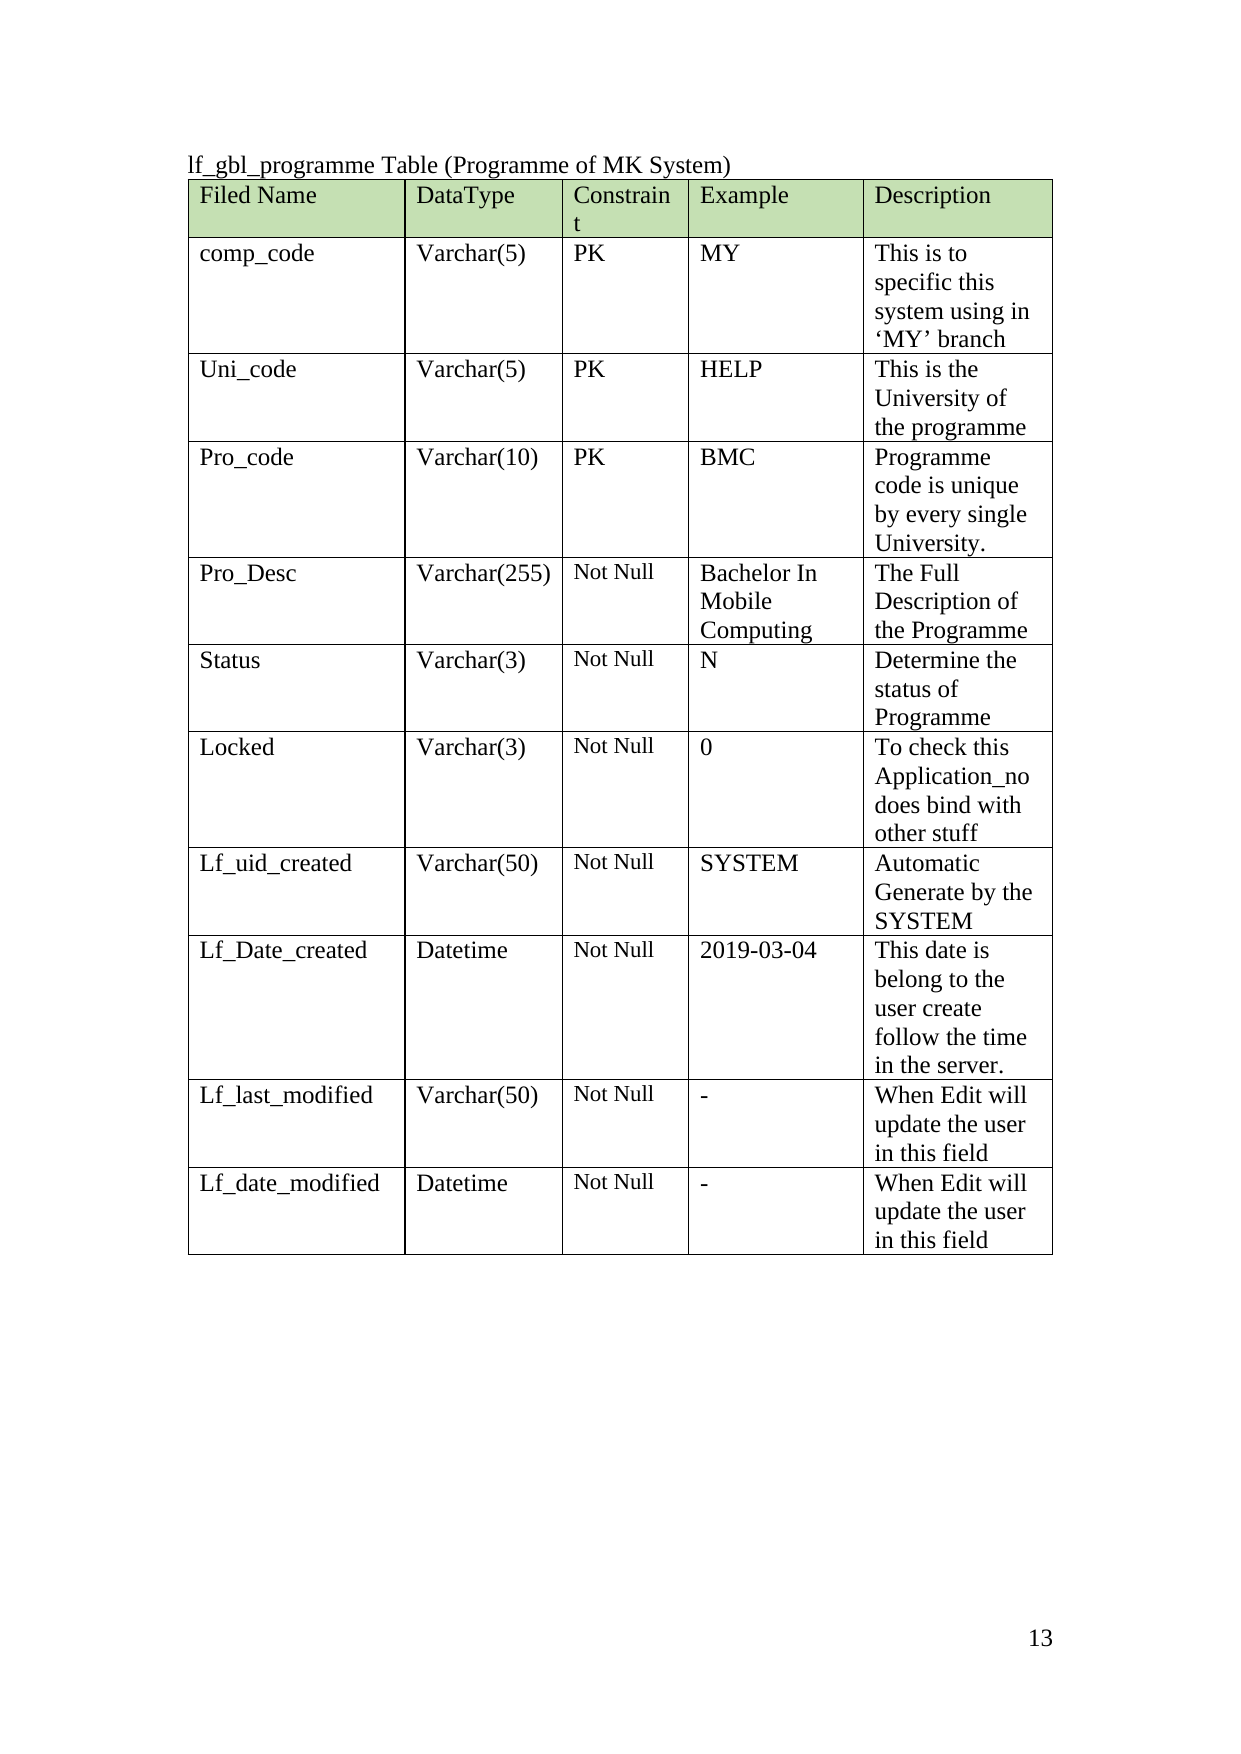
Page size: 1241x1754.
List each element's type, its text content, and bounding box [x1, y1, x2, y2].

table_cell PK [563, 238, 688, 353]
text lf_gbl_programme Table (Programme of MK System) [187, 150, 1053, 179]
table_cell - [689, 1080, 863, 1167]
table_cell Not Null [563, 848, 688, 934]
table_cell Varchar(50) [406, 1080, 562, 1167]
table_cell Programme code is unique by every single University. [864, 442, 1052, 557]
table_cell Bachelor In Mobile Computing [689, 558, 863, 644]
table_cell HELP [689, 354, 863, 441]
table_cell Lf_last_modified [189, 1080, 404, 1167]
table_cell This is to specific this system using in ‘MY’ branch [864, 238, 1052, 353]
table_header Filed Name [189, 180, 404, 237]
table_cell When Edit will update the user in this field [864, 1168, 1052, 1254]
table_cell Pro_code [189, 442, 404, 557]
table_header Example [689, 180, 863, 237]
table_cell comp_code [189, 238, 404, 353]
table_cell SYSTEM [689, 848, 863, 934]
table_cell Lf_uid_created [189, 848, 404, 934]
table_cell Determine the status of Programme [864, 645, 1052, 731]
table_header Description [864, 180, 1052, 237]
table_cell Not Null [563, 1168, 688, 1254]
table_cell Varchar(3) [406, 732, 562, 847]
table_cell BMC [689, 442, 863, 557]
table_cell Pro_Desc [189, 558, 404, 644]
table_cell Not Null [563, 936, 688, 1079]
table_cell 2019-03-04 [689, 936, 863, 1079]
table_cell Locked [189, 732, 404, 847]
table_cell 0 [689, 732, 863, 847]
table_cell Lf_Date_created [189, 936, 404, 1079]
table_cell Varchar(50) [406, 848, 562, 934]
table_cell Not Null [563, 645, 688, 731]
table_header DataType [406, 180, 562, 237]
table_cell Uni_code [189, 354, 404, 441]
table_cell Not Null [563, 558, 688, 644]
table_cell Varchar(3) [406, 645, 562, 731]
table_header Constraint [563, 180, 688, 237]
table_cell N [689, 645, 863, 731]
table_cell Varchar(5) [406, 354, 562, 441]
table_cell To check this Application_no does bind with other stuff [864, 732, 1052, 847]
table_cell MY [689, 238, 863, 353]
table_cell The Full Description of the Programme [864, 558, 1052, 644]
table_cell Varchar(5) [406, 238, 562, 353]
table_cell Automatic Generate by the SYSTEM [864, 848, 1052, 934]
table_cell Datetime [406, 1168, 562, 1254]
table_cell PK [563, 354, 688, 441]
table_cell This date is belong to the user create follow the time in the server. [864, 936, 1052, 1079]
table_cell Varchar(255) [406, 558, 562, 644]
table_cell Datetime [406, 936, 562, 1079]
table_cell Lf_date_modified [189, 1168, 404, 1254]
table_cell PK [563, 442, 688, 557]
table_cell Status [189, 645, 404, 731]
table_cell Not Null [563, 1080, 688, 1167]
table_cell When Edit will update the user in this field [864, 1080, 1052, 1167]
table_cell This is the University of the programme [864, 354, 1052, 441]
table_cell Not Null [563, 732, 688, 847]
table_cell - [689, 1168, 863, 1254]
table_cell Varchar(10) [406, 442, 562, 557]
